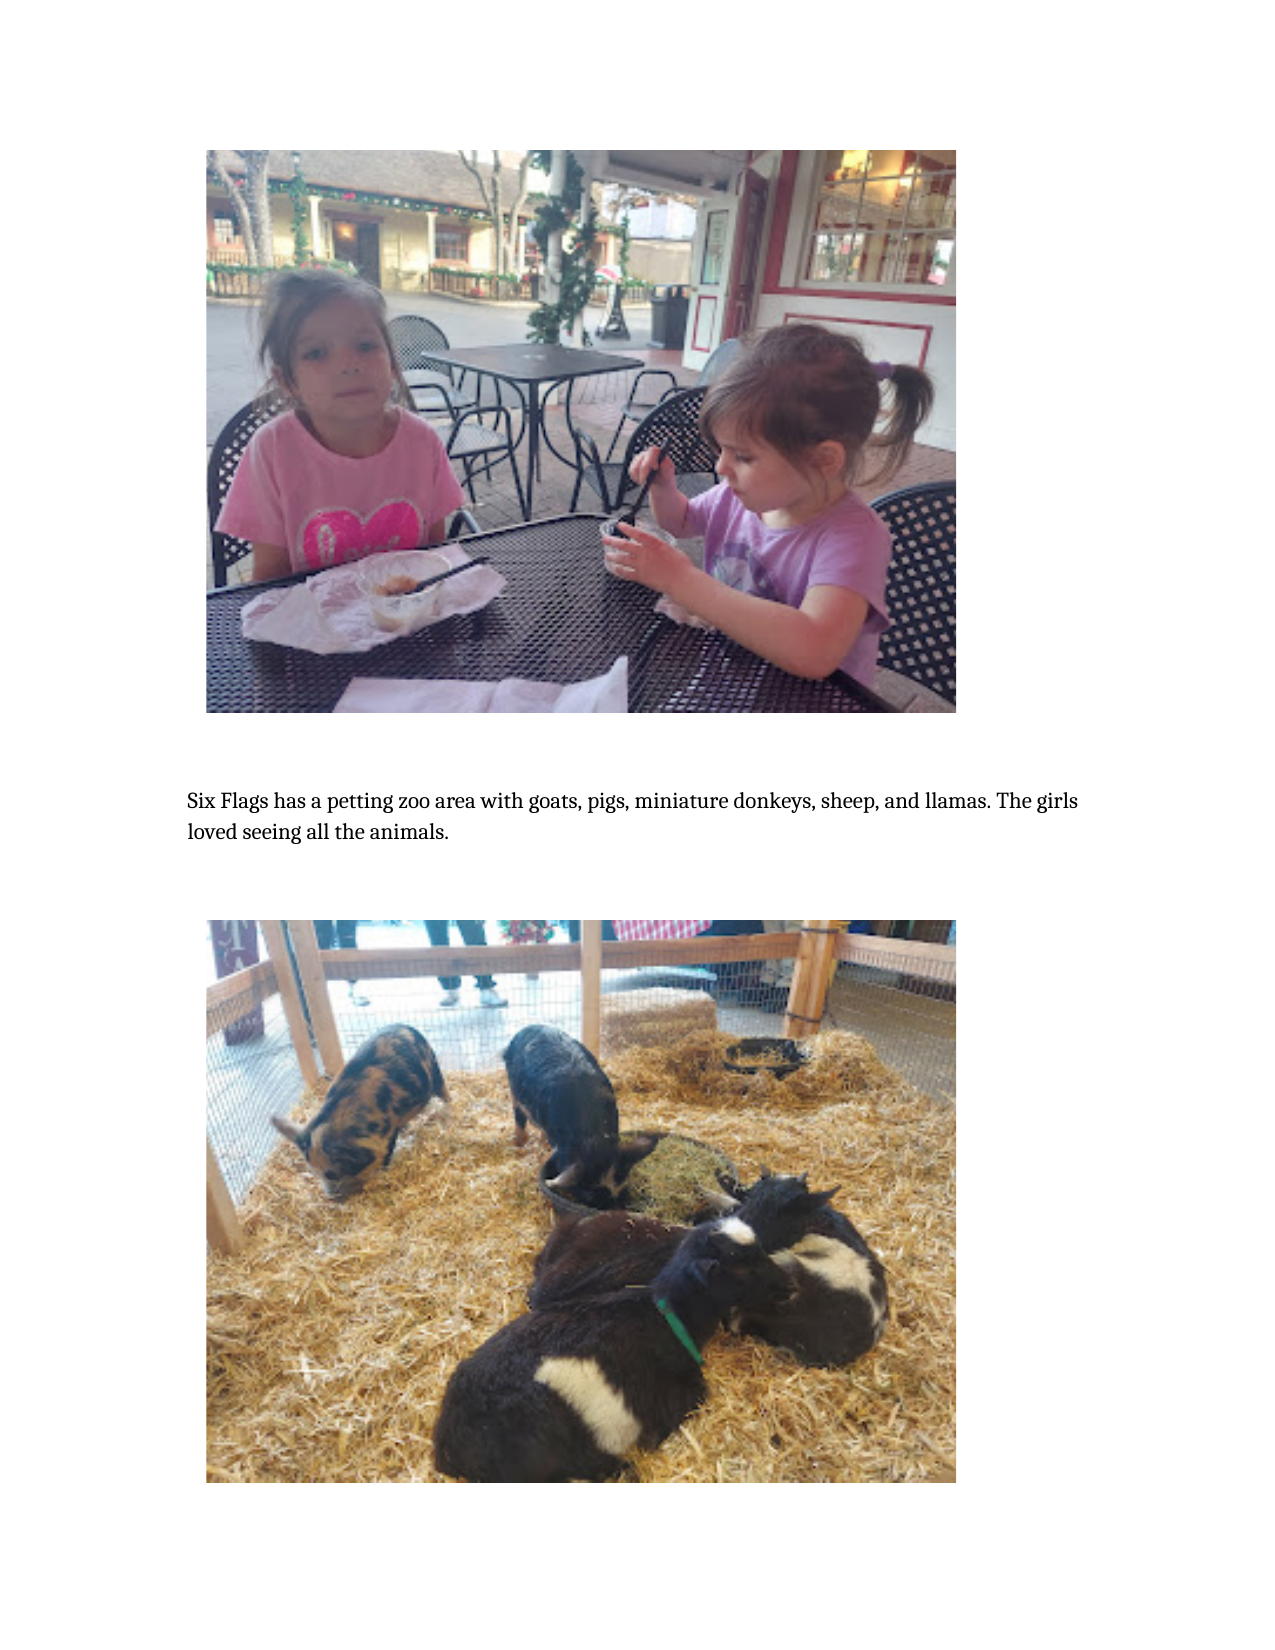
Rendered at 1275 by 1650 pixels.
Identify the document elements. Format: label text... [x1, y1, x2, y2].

picture [206, 150, 957, 713]
picture [206, 920, 957, 1483]
text Six Flags has a petting zoo area with goats, pigs, miniature donkeys, sheep, and llamas. The girls loved seeing all the animals. [187, 788, 1087, 845]
